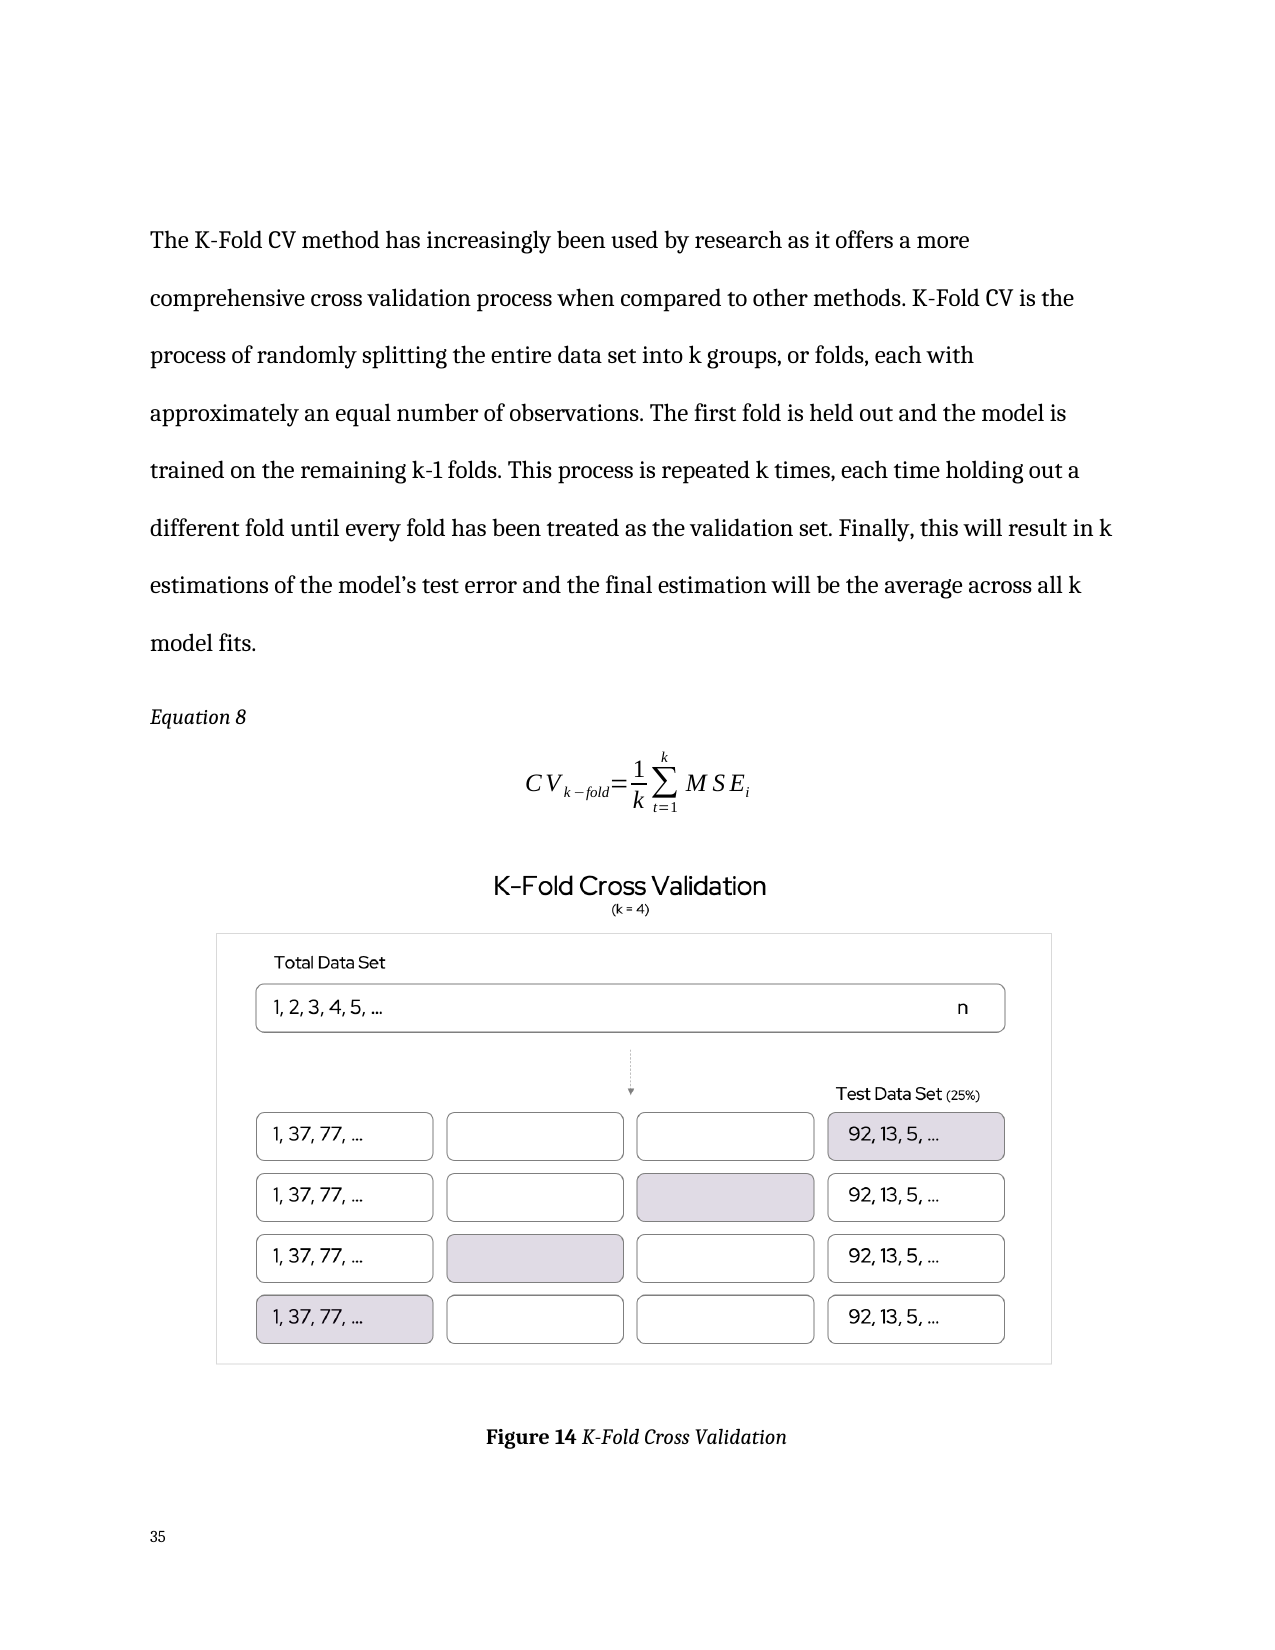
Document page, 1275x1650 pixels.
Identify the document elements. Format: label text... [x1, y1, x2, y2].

text Equation 8 [150, 705, 1125, 730]
text The K-Fold CV method has increasingly been used by research as it offers a more comprehensive cross validation process when compared to other methods. K-Fold CV is the process of randomly splitting the entire data set into k groups, or folds, each with approximately an equal number of observations. The first fold is held out and the model is trained on the remaining k-1 folds. This process is repeated k times, each time holding out a different fold until every fold has been treated as the validation set. Finally, this will result in k estimations of the model’s test error and the final estimation will be the average across all k model fits. [150, 226, 1125, 657]
picture [200, 863, 1075, 1378]
text Figure 14 K-Fold Cross Validation [150, 1425, 1125, 1450]
